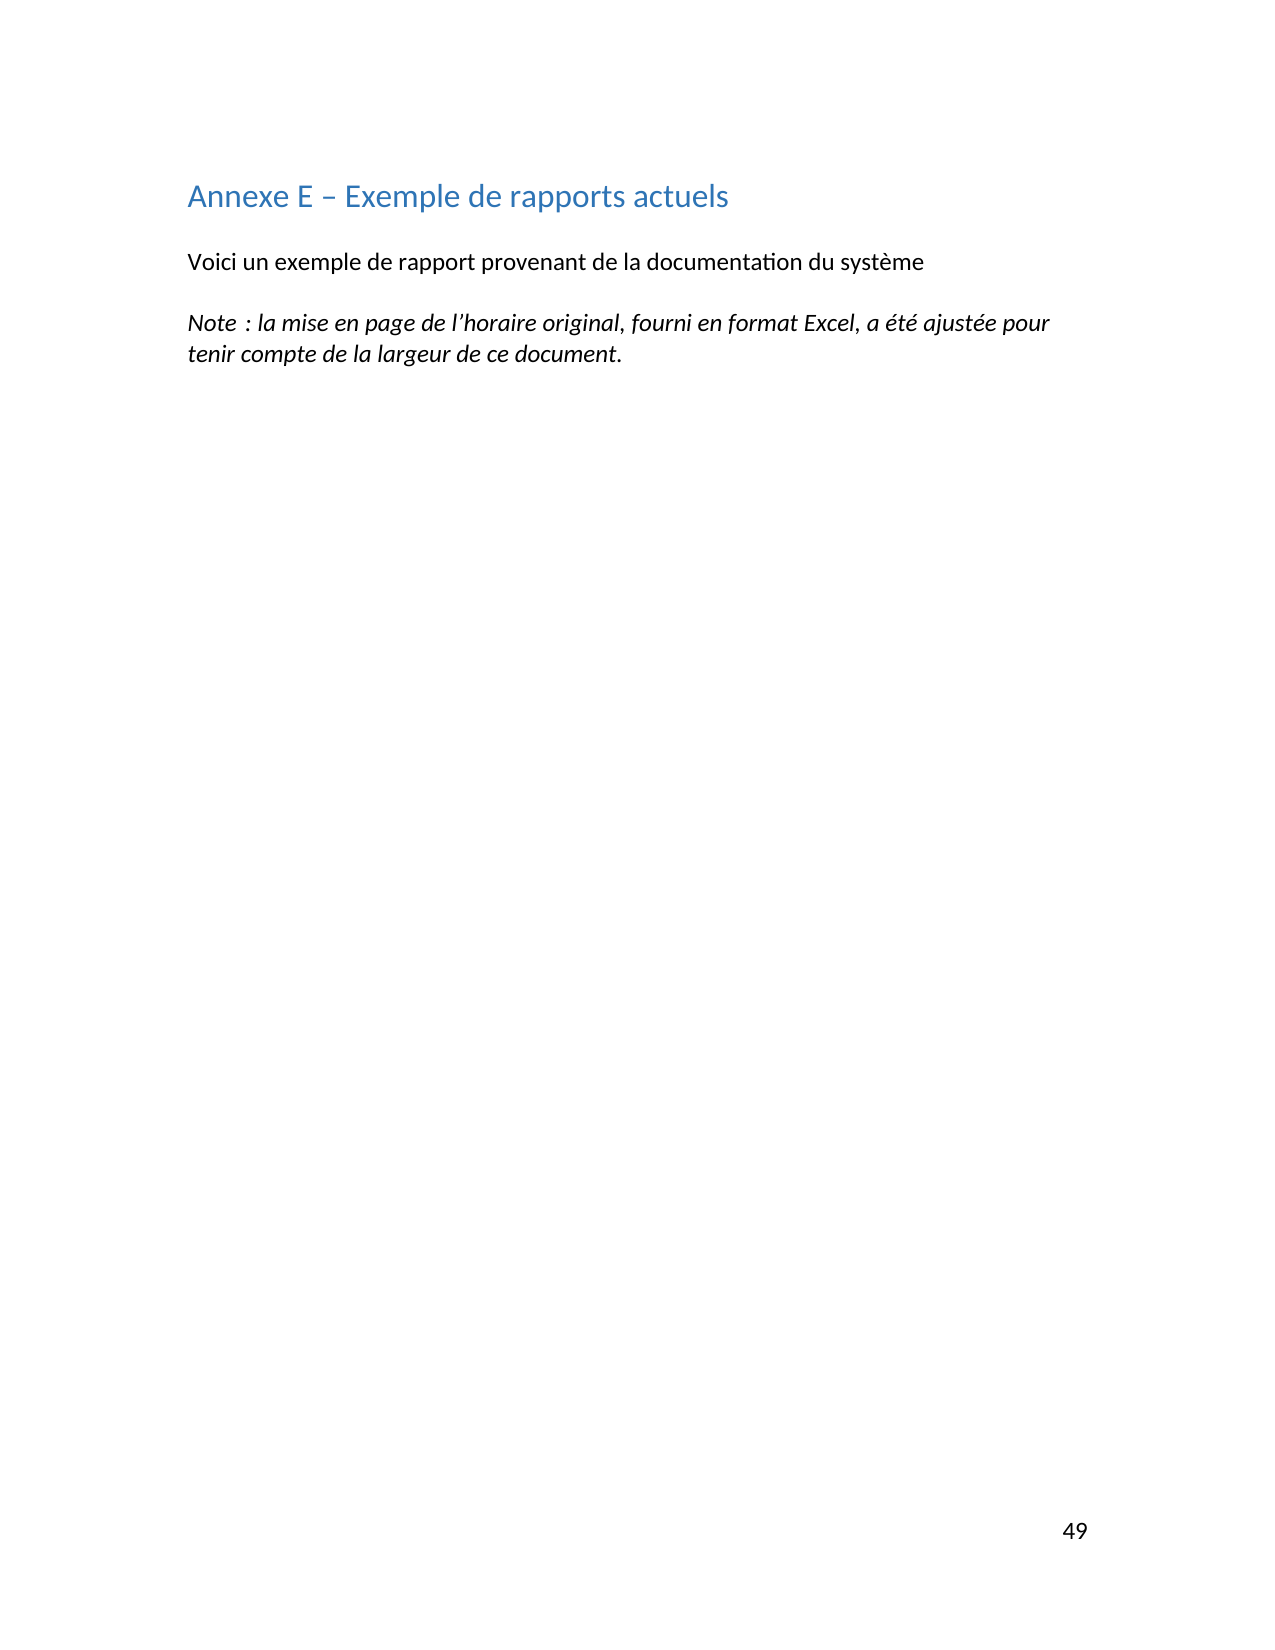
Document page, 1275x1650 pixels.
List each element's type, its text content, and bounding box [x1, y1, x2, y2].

text Voici un exemple de rapport provenant de la documentation du système [187, 246, 1087, 277]
subtitle Annexe E – Exemple de rapports actuels [187, 175, 1087, 216]
text Note : la mise en page de l’horaire original, fourni en format Excel, a été ajustée pour tenir compte de la largeur de ce document. [187, 307, 1087, 368]
